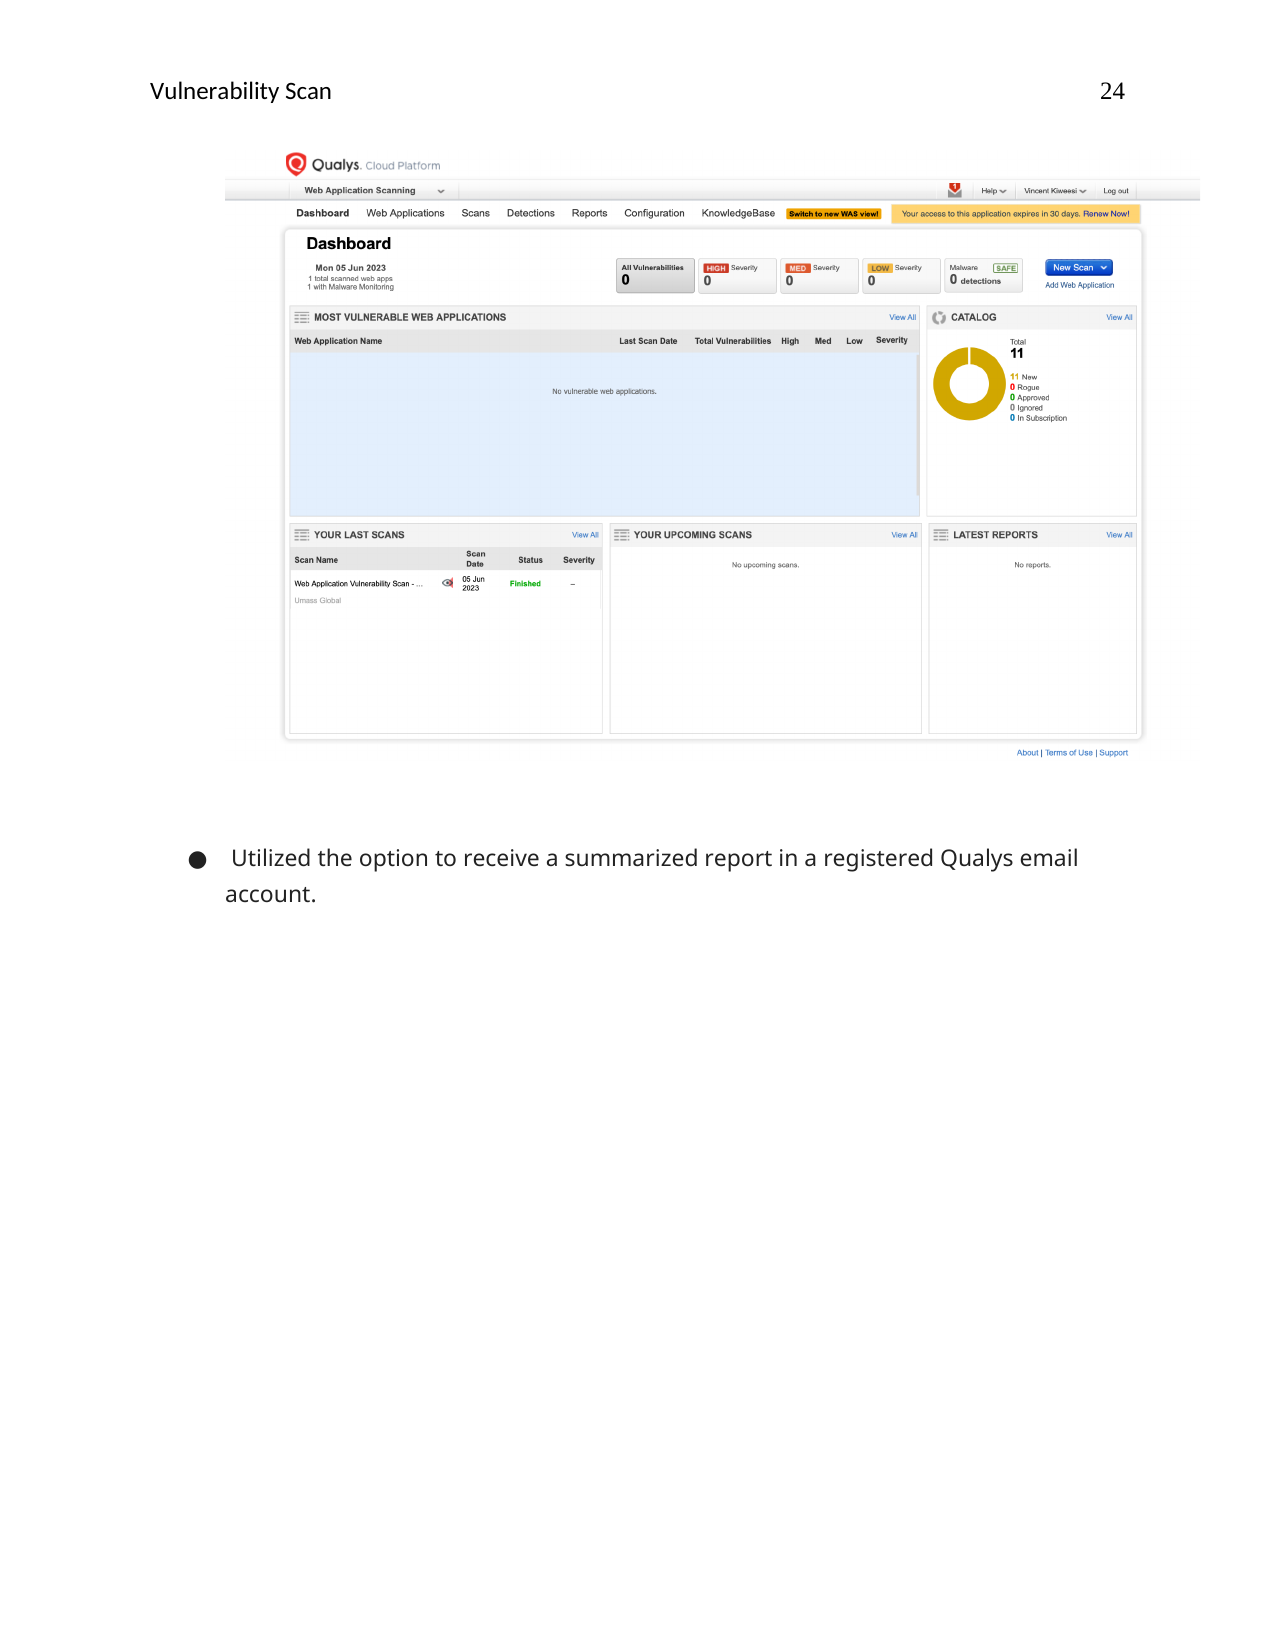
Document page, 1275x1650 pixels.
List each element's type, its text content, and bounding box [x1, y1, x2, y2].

picture [225, 150, 1200, 761]
list Utilized the option to receive a summarized report in a registered Qualys email account. [187, 842, 1125, 909]
